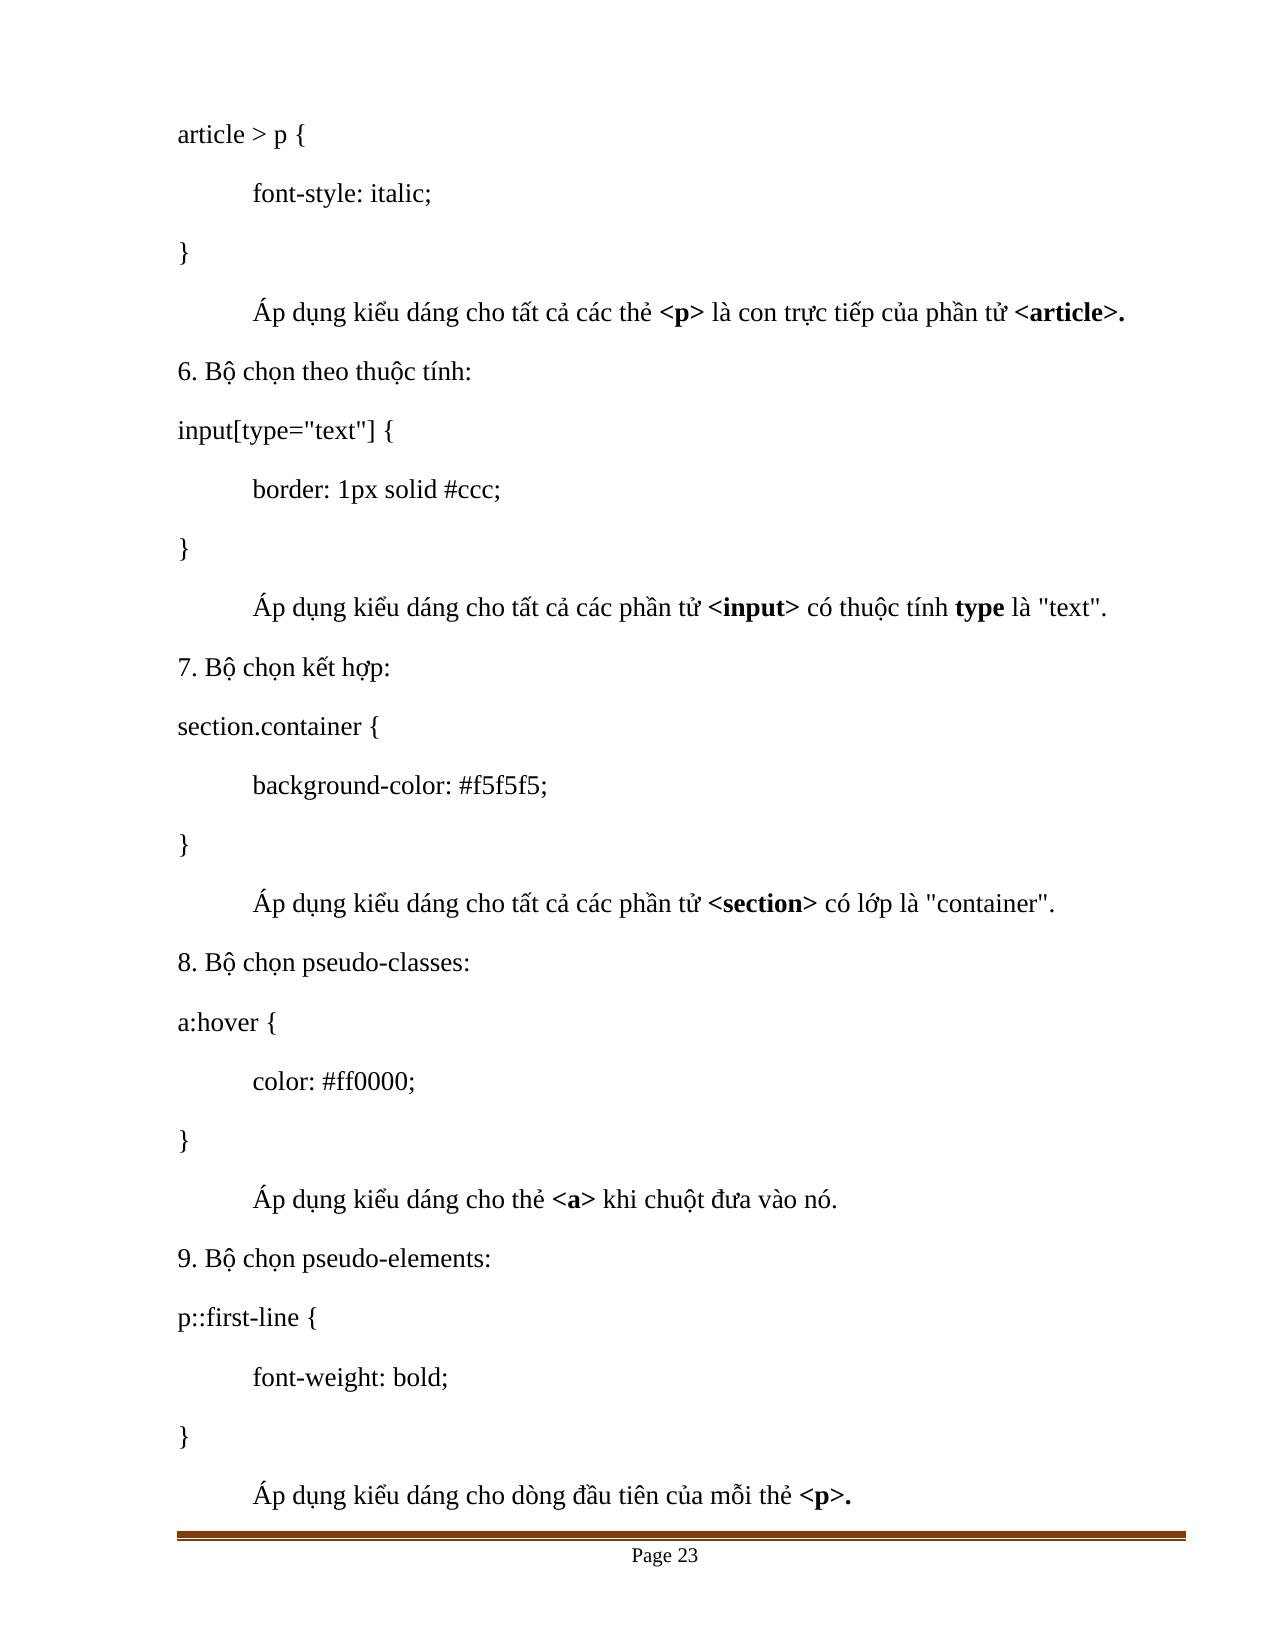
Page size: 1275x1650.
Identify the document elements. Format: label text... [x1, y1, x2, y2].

text } [177, 532, 1186, 563]
text a:hover { [177, 1006, 1186, 1037]
list Bộ chọn pseudo-classes: [177, 946, 1186, 978]
text font-style: italic; [177, 177, 1186, 208]
list Bộ chọn theo thuộc tính: [177, 355, 1186, 386]
text section.container { [177, 710, 1186, 741]
list Bộ chọn pseudo-elements: [177, 1242, 1186, 1273]
text border: 1px solid #ccc; [177, 473, 1186, 504]
text article > p { [177, 118, 1186, 149]
text Áp dụng kiểu dáng cho tất cả các phần tử <section> có lớp là "container". [177, 887, 1186, 918]
text color: #ff0000; [177, 1065, 1186, 1096]
text input[type="text"] { [177, 414, 1186, 445]
text font-weight: bold; [177, 1361, 1186, 1392]
text Áp dụng kiểu dáng cho dòng đầu tiên của mỗi thẻ <p>. [177, 1479, 1186, 1510]
text background-color: #f5f5f5; [177, 769, 1186, 800]
text } [177, 1124, 1186, 1155]
text Áp dụng kiểu dáng cho tất cả các thẻ <p> là con trực tiếp của phần tử <article>. [177, 296, 1186, 327]
text p::first-line { [177, 1301, 1186, 1333]
list Bộ chọn kết hợp: [177, 651, 1186, 682]
text Áp dụng kiểu dáng cho thẻ <a> khi chuột đưa vào nó. [177, 1183, 1186, 1214]
text Áp dụng kiểu dáng cho tất cả các phần tử <input> có thuộc tính type là "text". [177, 591, 1186, 623]
text } [177, 1420, 1186, 1451]
text } [177, 236, 1186, 268]
text } [177, 828, 1186, 859]
